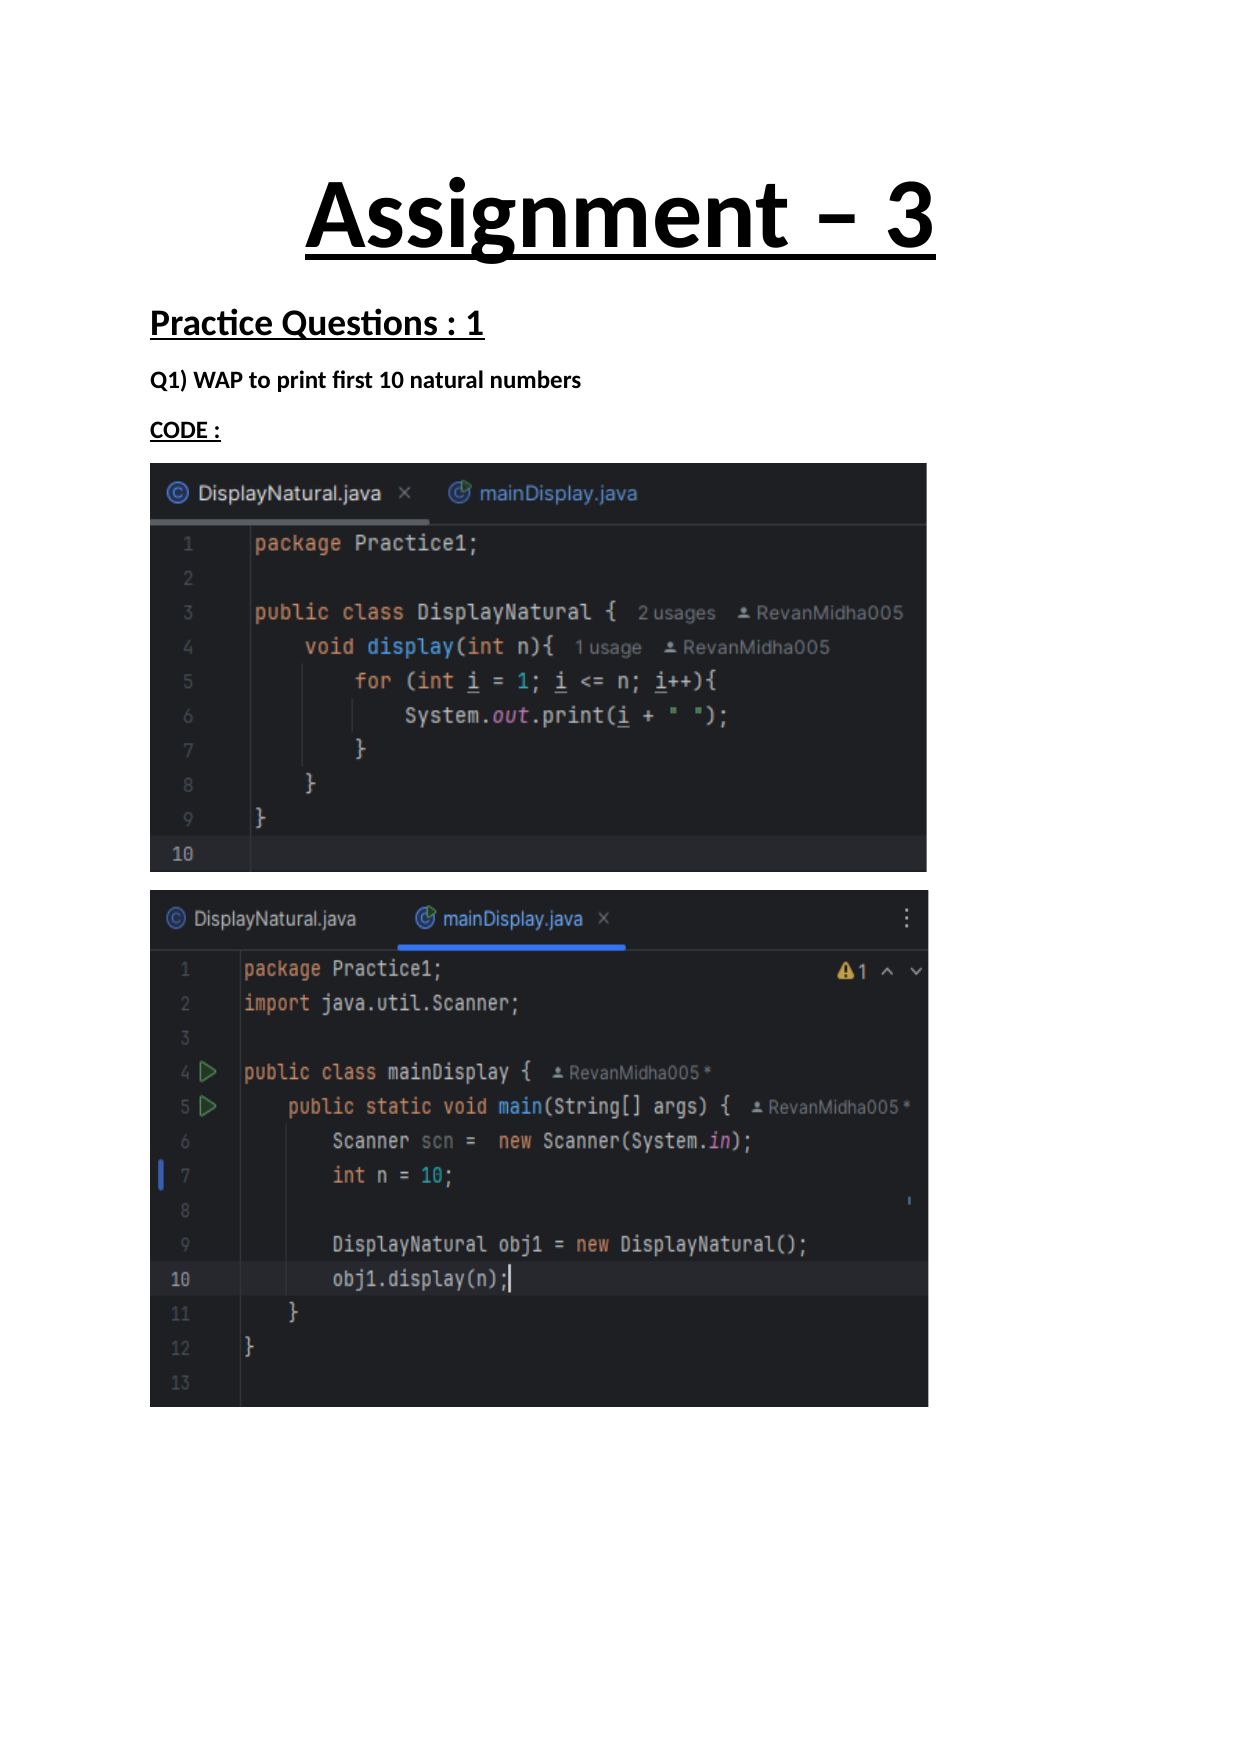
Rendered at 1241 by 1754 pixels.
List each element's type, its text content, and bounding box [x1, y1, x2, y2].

text Practice Questions : 1 [150, 298, 1090, 344]
text CODE : [150, 414, 1090, 445]
picture [150, 463, 927, 872]
text Assignment – 3 [150, 150, 1090, 272]
picture [150, 890, 929, 1407]
text Q1) WAP to print first 10 natural numbers [150, 364, 1090, 395]
